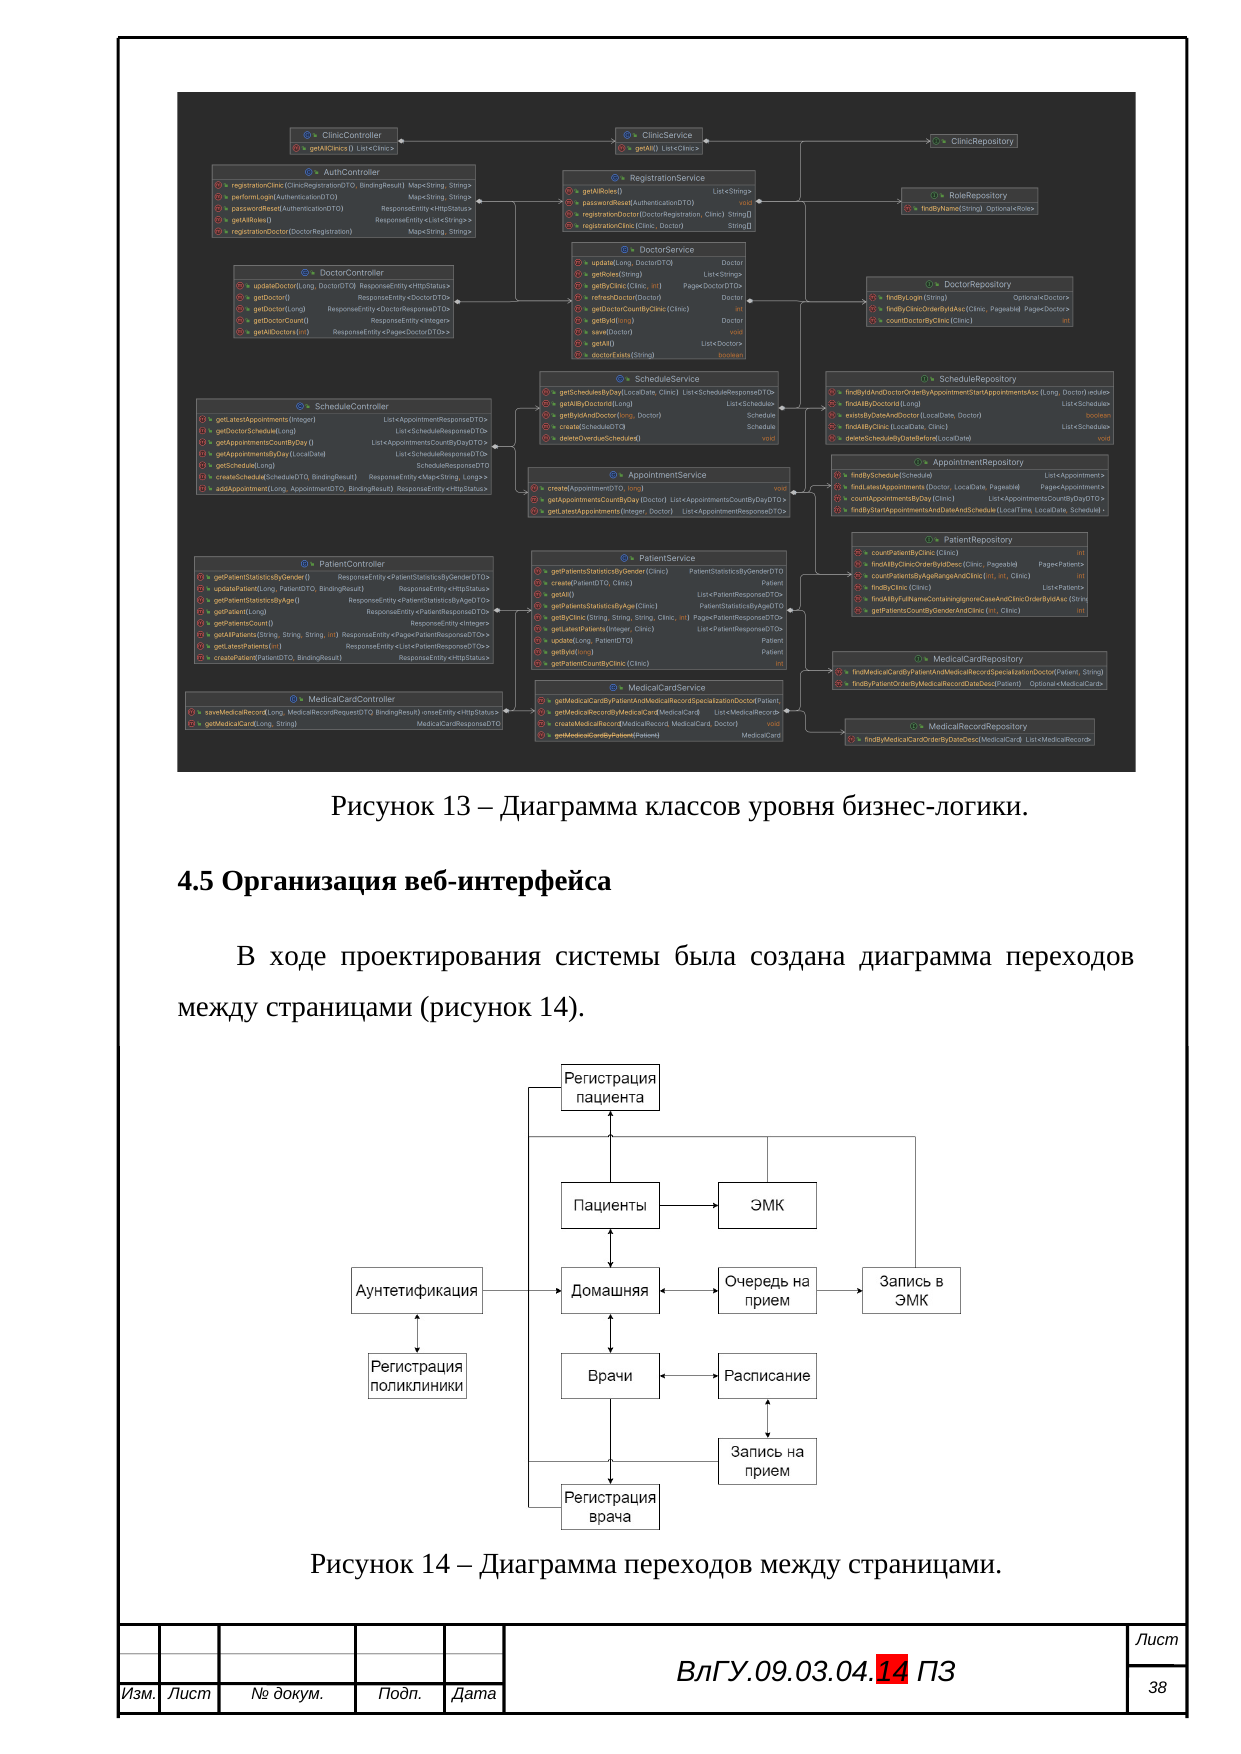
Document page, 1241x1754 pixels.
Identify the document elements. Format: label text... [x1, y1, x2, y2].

picture [177, 92, 1136, 772]
text Рисунок 14 – Диаграмма переходов между страницами. [177, 1546, 1135, 1580]
text В ходе проектирования системы была создана диаграмма переходов между страницами (рисунок 14). [177, 938, 1135, 1022]
text Рисунок 13 – Диаграмма классов уровня бизнес-логики. [148, 788, 1167, 821]
text 4.5 Организация веб-интерфейса [118, 863, 1194, 897]
picture [351, 1064, 961, 1530]
